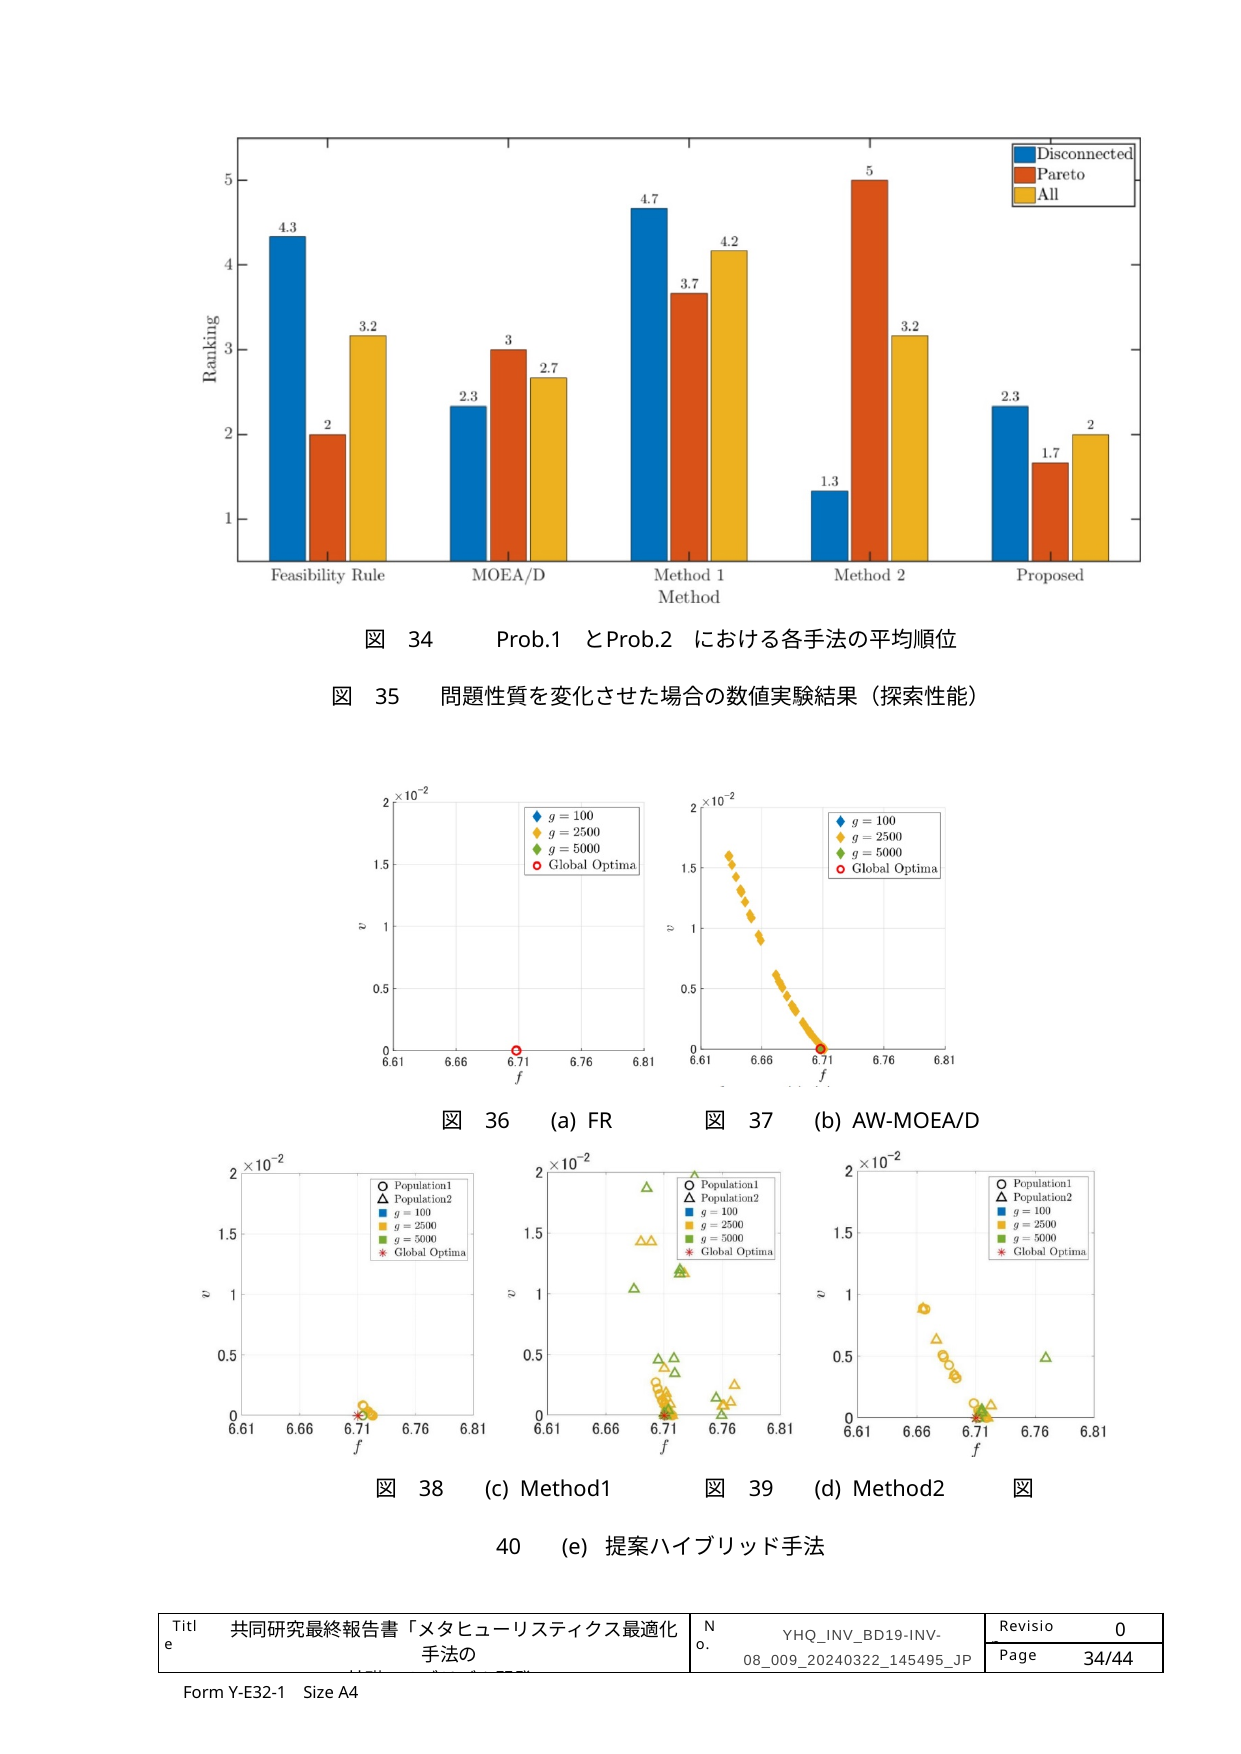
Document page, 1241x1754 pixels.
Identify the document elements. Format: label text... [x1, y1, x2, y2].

picture [199, 1152, 489, 1457]
picture [506, 1150, 796, 1457]
picture [188, 127, 1155, 609]
picture [814, 1150, 1106, 1457]
text 図 2.20 (c) Method1 図 2.20 (d) Method2 図 2.20 (e) 提案ハイブリッド手法 [254, 1459, 1045, 1573]
text 図 2.19 (c) Prob.1とProb.2における各手法の平均順位 [254, 609, 1045, 666]
text 図 2.20 (a) FR 図 2.20 (b) AW-MOEA/D [254, 1091, 1045, 1148]
text 図 2.19 問題性質を変化させた場合の数値実験結果（探索性能） [254, 666, 1045, 723]
picture [352, 784, 658, 1087]
picture [660, 789, 958, 1087]
